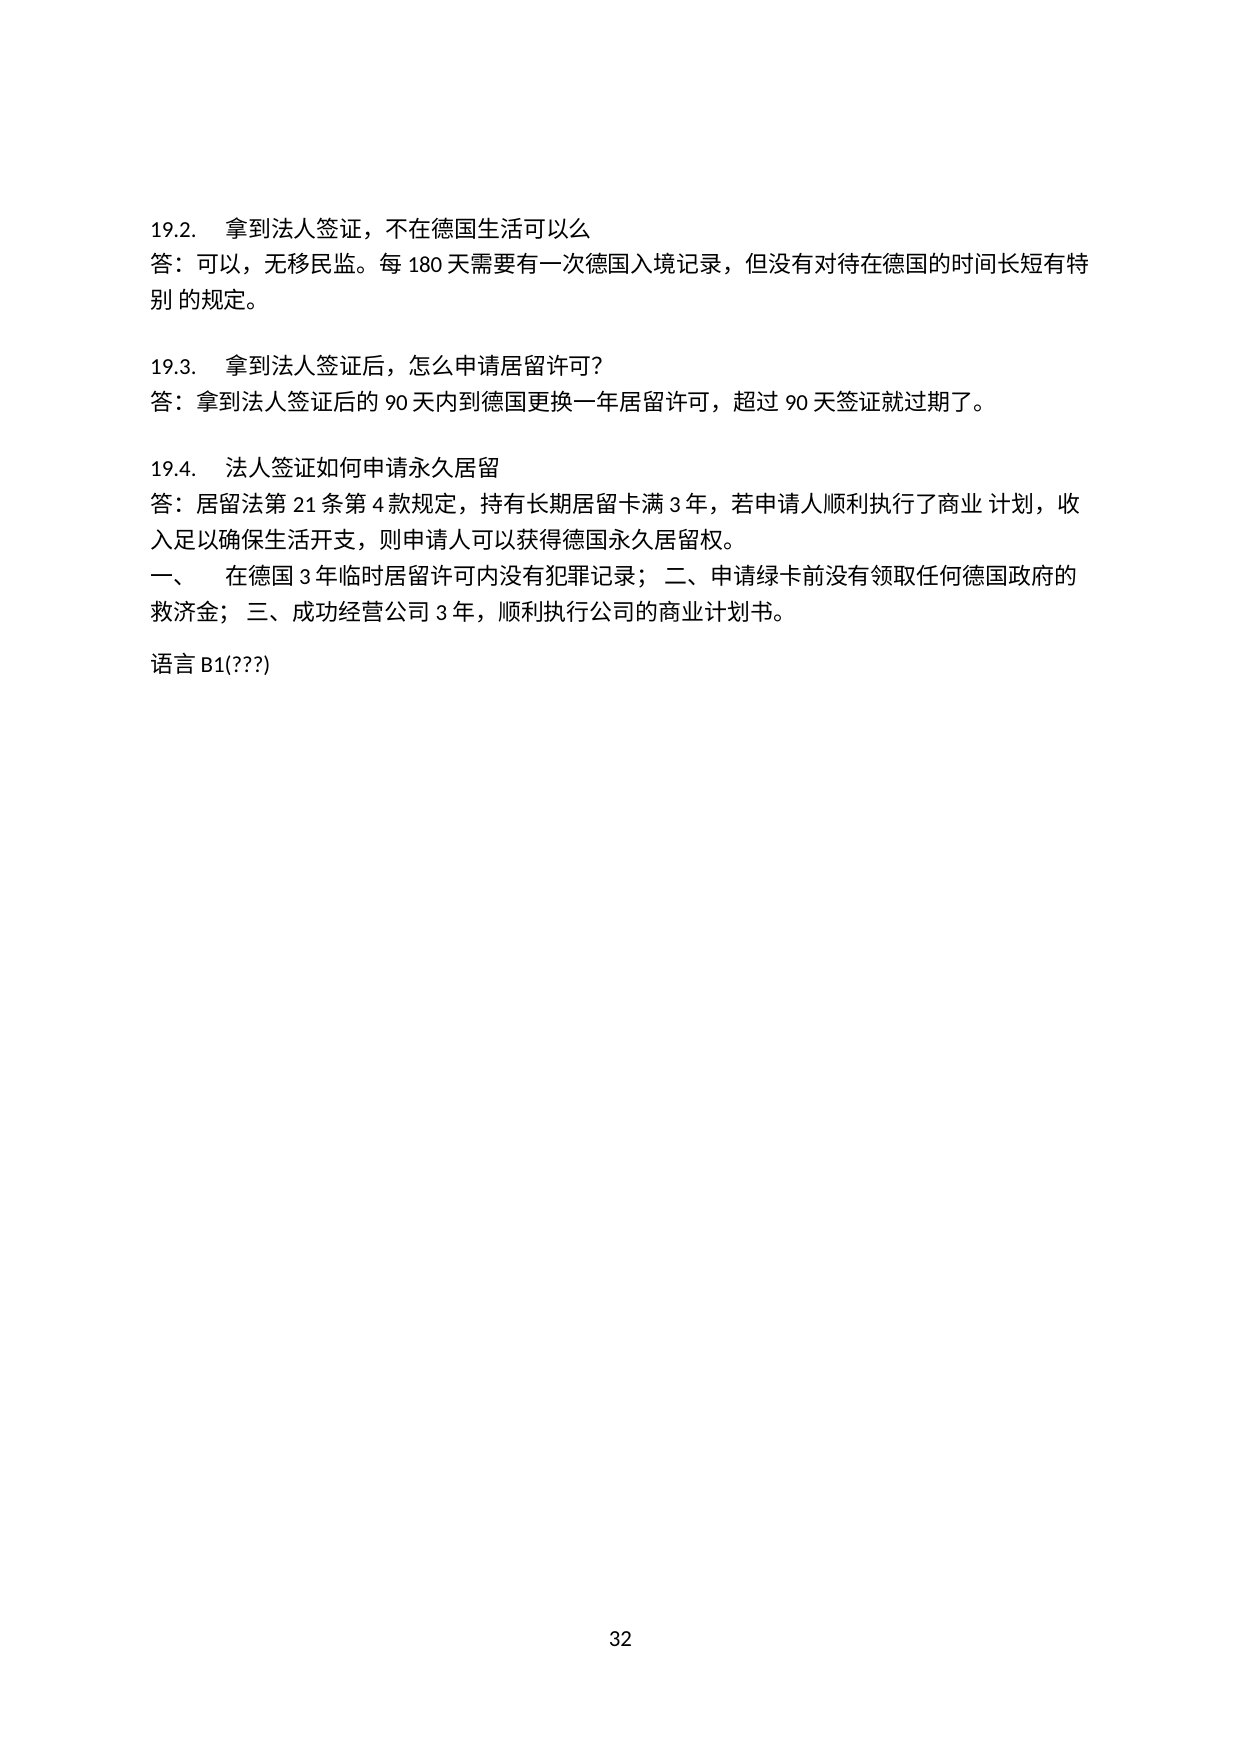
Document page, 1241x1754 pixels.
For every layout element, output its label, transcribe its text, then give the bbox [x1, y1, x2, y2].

list 拿到法人签证，不在德国生活可以么 [150, 210, 1090, 244]
list 答：可以，无移民监。每 180 天需要有一次德国入境记录，但没有对待在德国的时间长短有特别 的规定。 [150, 246, 1090, 315]
list 答：居留法第 21 条第 4 款规定，持有长期居留卡满 3 年，若申请人顺利执行了商业 计划，收入足以确保生活开支，则申请人可以获得德国永久居留权。 [150, 486, 1090, 555]
list 答：拿到法人签证后的 90 天内到德国更换一年居留许可，超过 90 天签证就过期了。 [150, 384, 1090, 417]
list 法人签证如何申请永久居留 [150, 450, 1090, 483]
list 拿到法人签证后，怎么申请居留许可？ [150, 348, 1090, 381]
list 在德国 3 年临时居留许可内没有犯罪记录； 二、申请绿卡前没有领取任何德国政府的救济金； 三、成功经营公司 3 年，顺利执行公司的商业计划书。 [150, 557, 1090, 627]
text 语言B1(???) [150, 646, 1090, 679]
